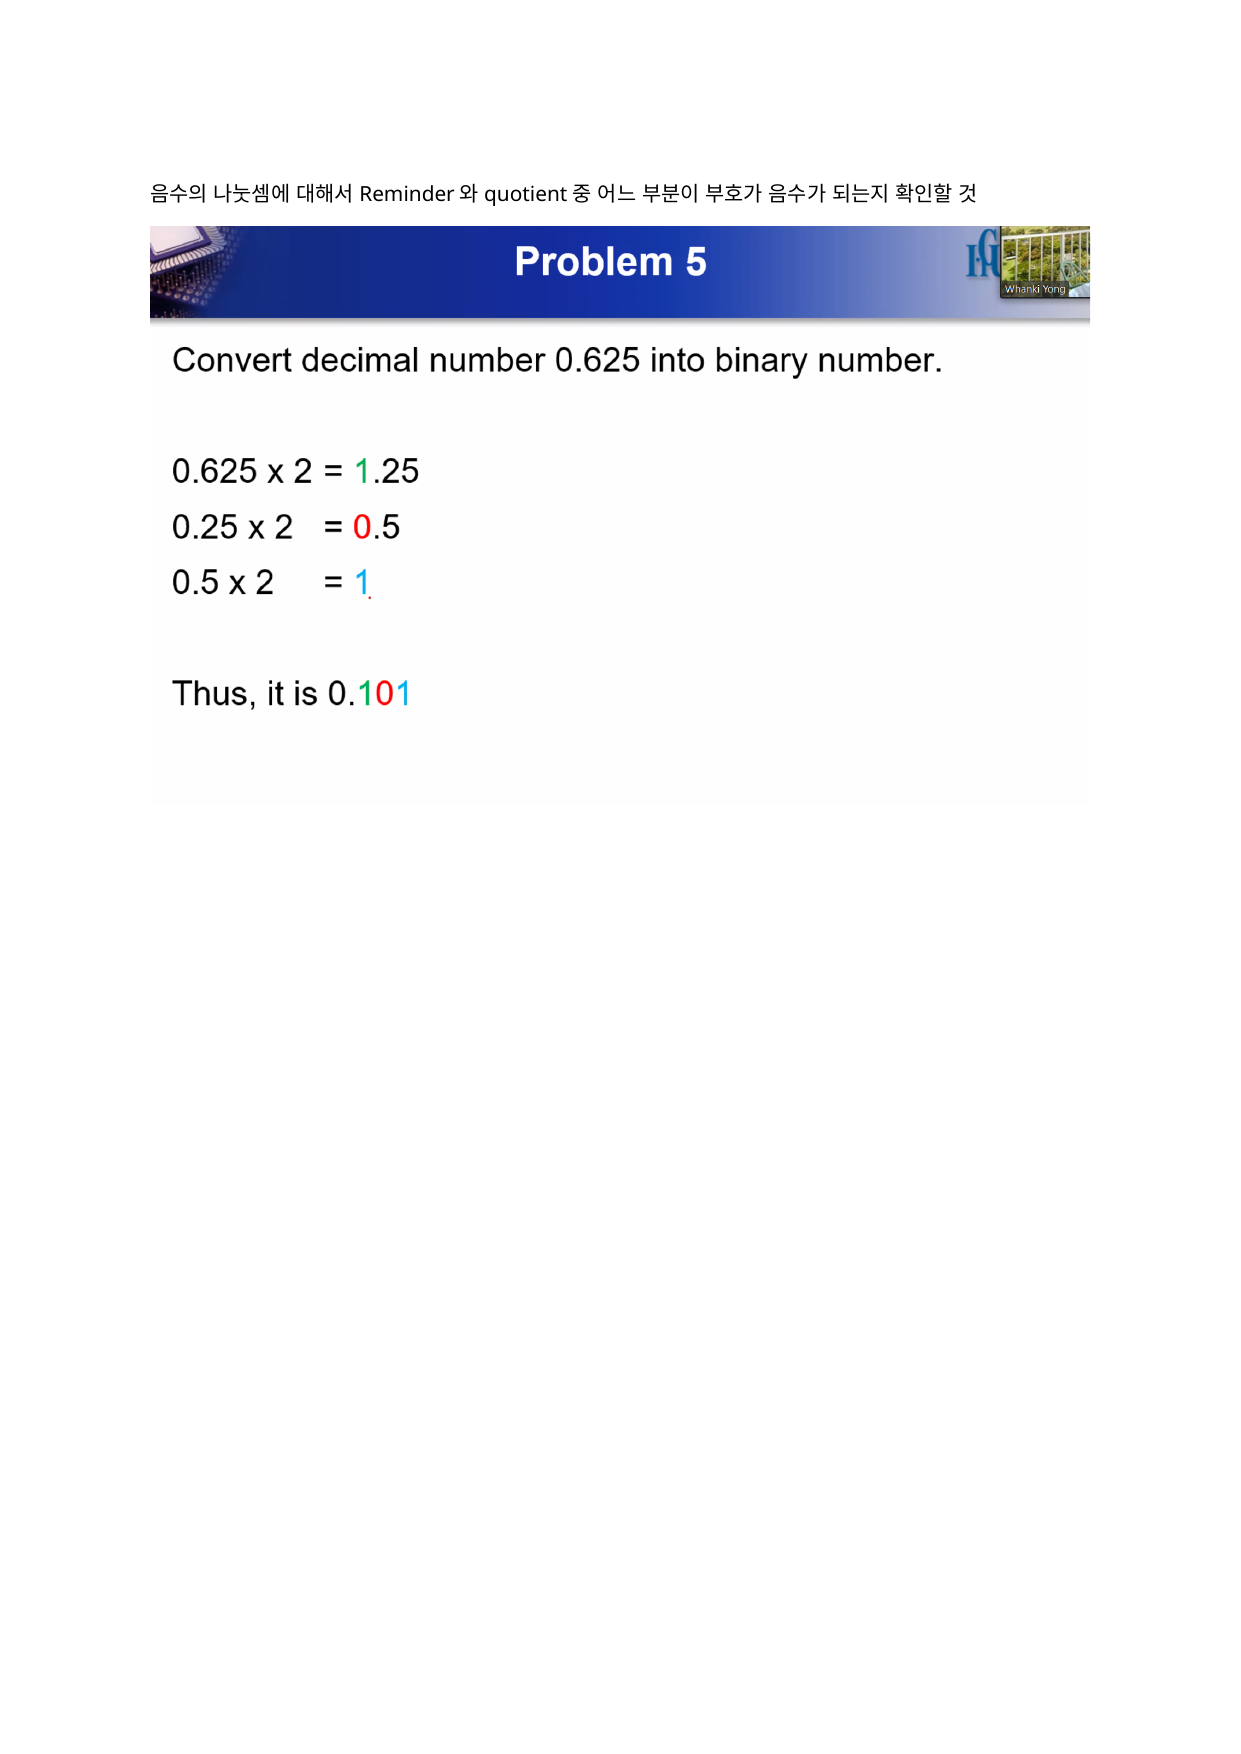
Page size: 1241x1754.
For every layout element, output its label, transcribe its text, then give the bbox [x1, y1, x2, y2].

picture [150, 226, 1091, 804]
text 음수의 나눗셈에 대해서 Reminder와 quotient 중 어느 부분이 부호가 음수가 되는지 확인할 것 [150, 177, 1090, 207]
